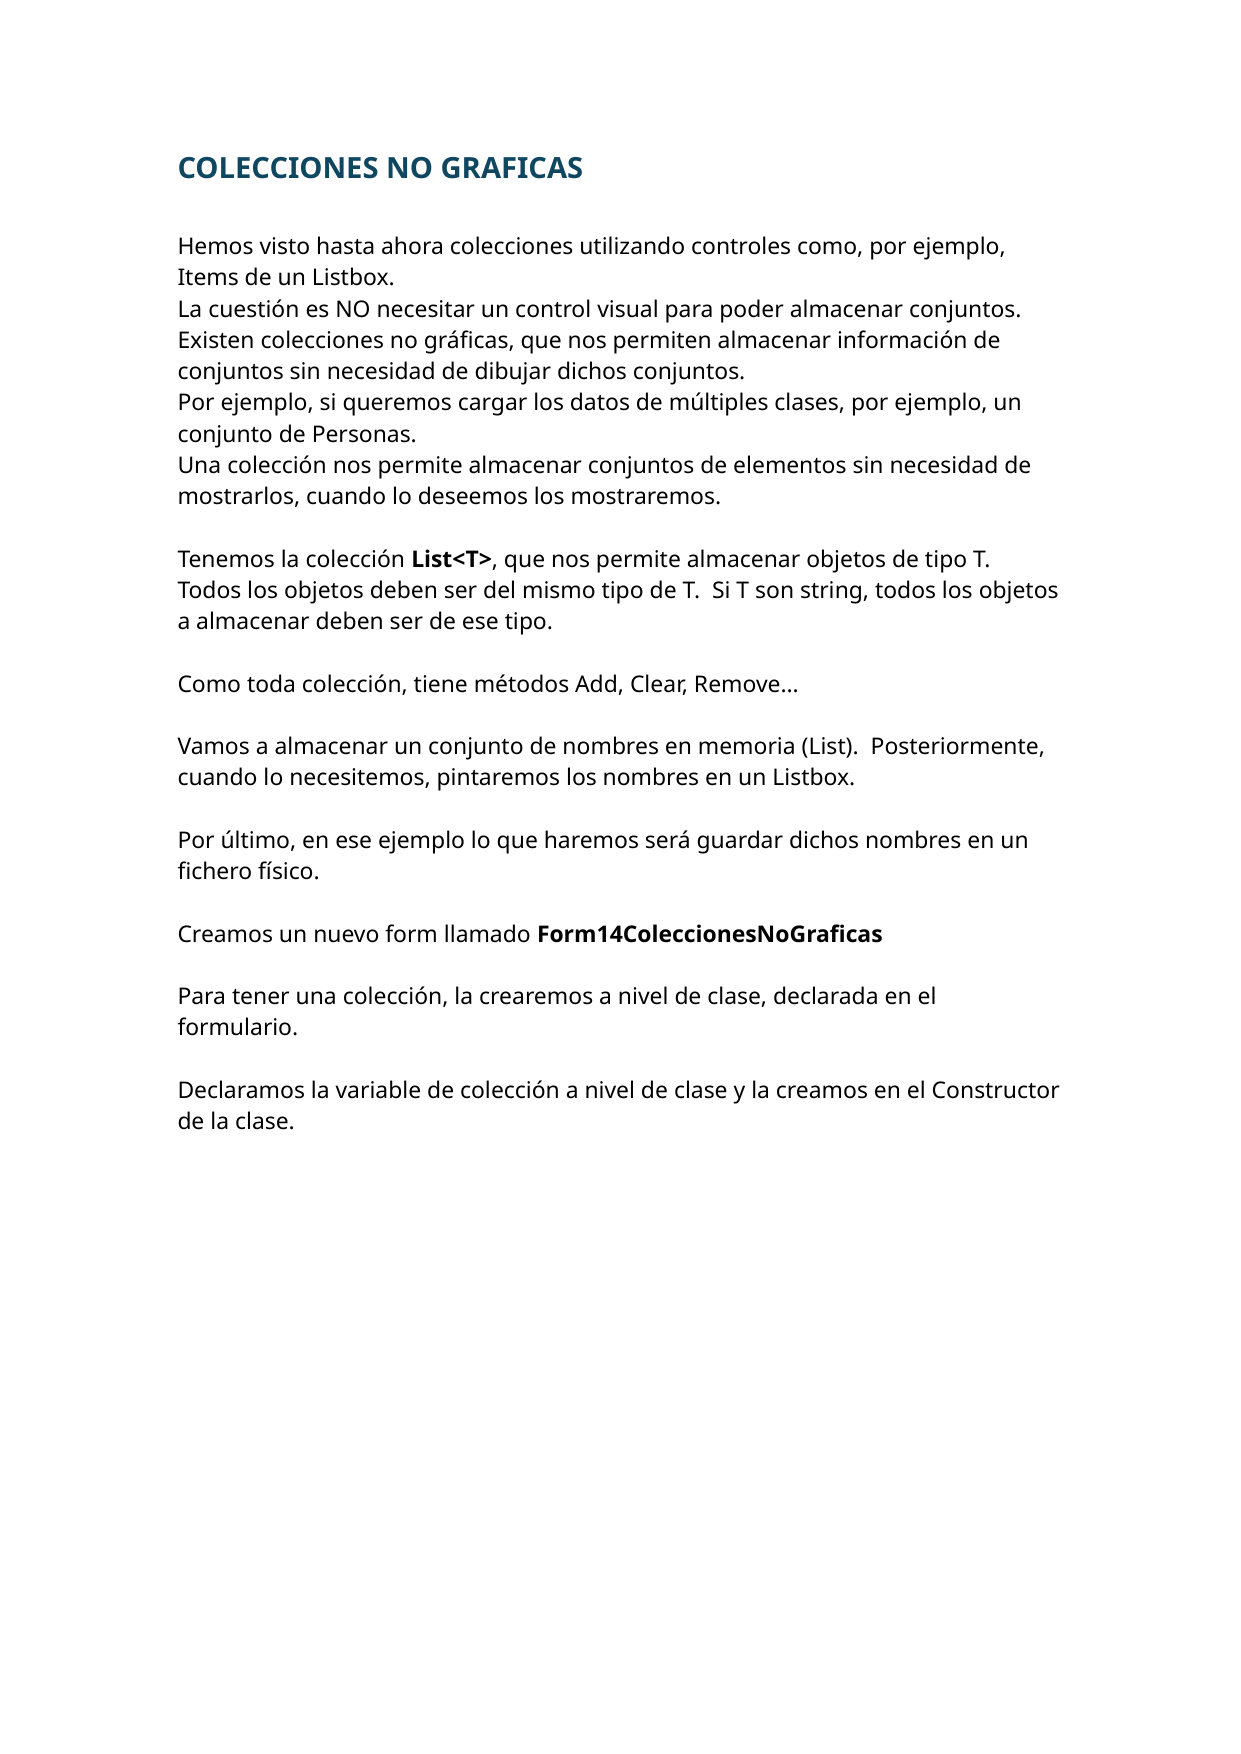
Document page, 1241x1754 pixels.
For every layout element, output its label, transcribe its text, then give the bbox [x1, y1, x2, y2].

text Vamos a almacenar un conjunto de nombres en memoria (List). Posteriormente, cuando lo necesitemos, pintaremos los nombres en un Listbox. [177, 730, 1063, 792]
text Una colección nos permite almacenar conjuntos de elementos sin necesidad de mostrarlos, cuando lo deseemos los mostraremos. [177, 449, 1063, 511]
subtitle COLECCIONES NO GRAFICAS [177, 148, 1063, 187]
text Creamos un nuevo form llamado Form14ColeccionesNoGraficas [177, 917, 1063, 949]
text Hemos visto hasta ahora colecciones utilizando controles como, por ejemplo, Items de un Listbox. [177, 230, 1063, 292]
text Para tener una colección, la crearemos a nivel de clase, declarada en el formulario. [177, 980, 1063, 1042]
text Por ejemplo, si queremos cargar los datos de múltiples clases, por ejemplo, un conjunto de Personas. [177, 386, 1063, 449]
text Por último, en ese ejemplo lo que haremos será guardar dichos nombres en un fichero físico. [177, 824, 1063, 886]
text La cuestión es NO necesitar un control visual para poder almacenar conjuntos. [177, 292, 1063, 324]
text Tenemos la colección List<T>, que nos permite almacenar objetos de tipo T. Todos los objetos deben ser del mismo tipo de T. Si T son string, todos los objetos a almacenar deben ser de ese tipo. [177, 542, 1063, 636]
text Como toda colección, tiene métodos Add, Clear, Remove… [177, 667, 1063, 699]
text Existen colecciones no gráficas, que nos permiten almacenar información de conjuntos sin necesidad de dibujar dichos conjuntos. [177, 324, 1063, 386]
text Declaramos la variable de colección a nivel de clase y la creamos en el Constructor de la clase. [177, 1074, 1063, 1136]
